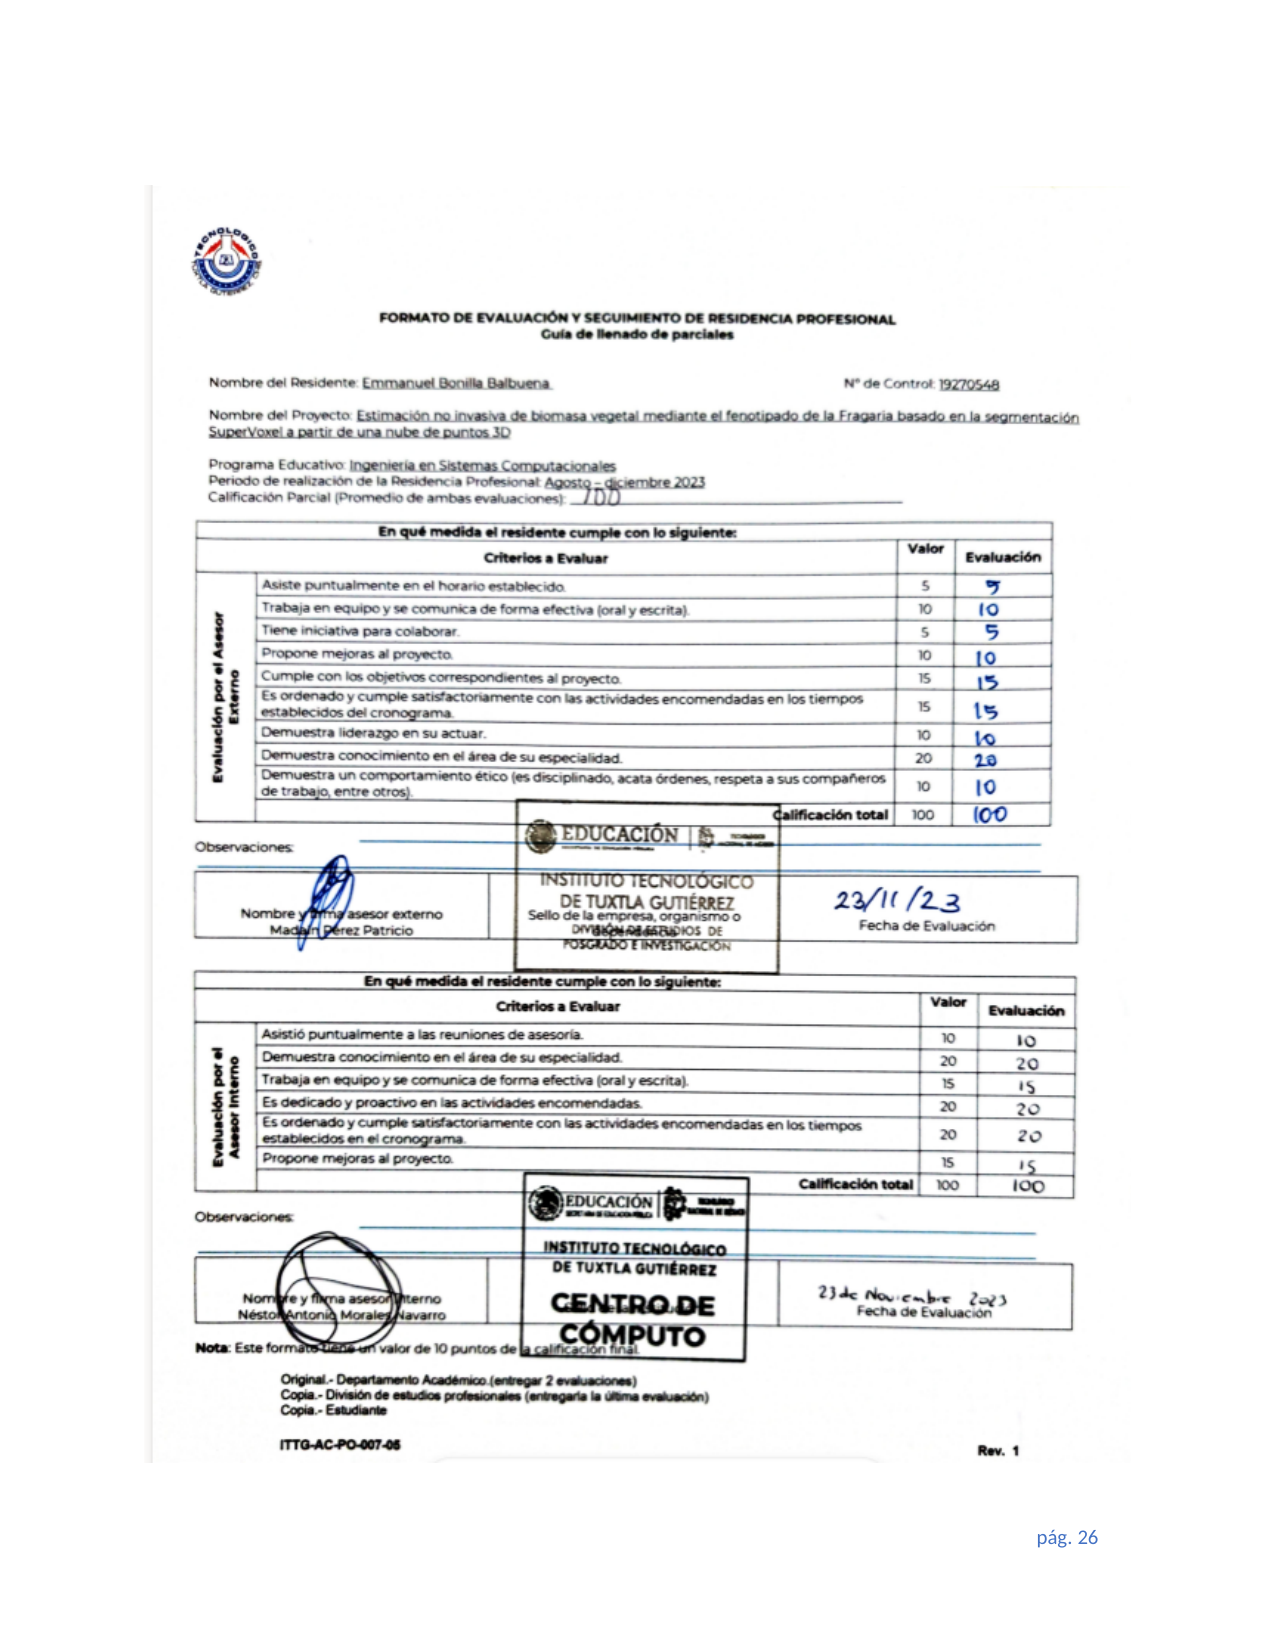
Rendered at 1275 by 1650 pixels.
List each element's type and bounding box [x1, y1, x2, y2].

picture [144, 185, 1132, 1463]
